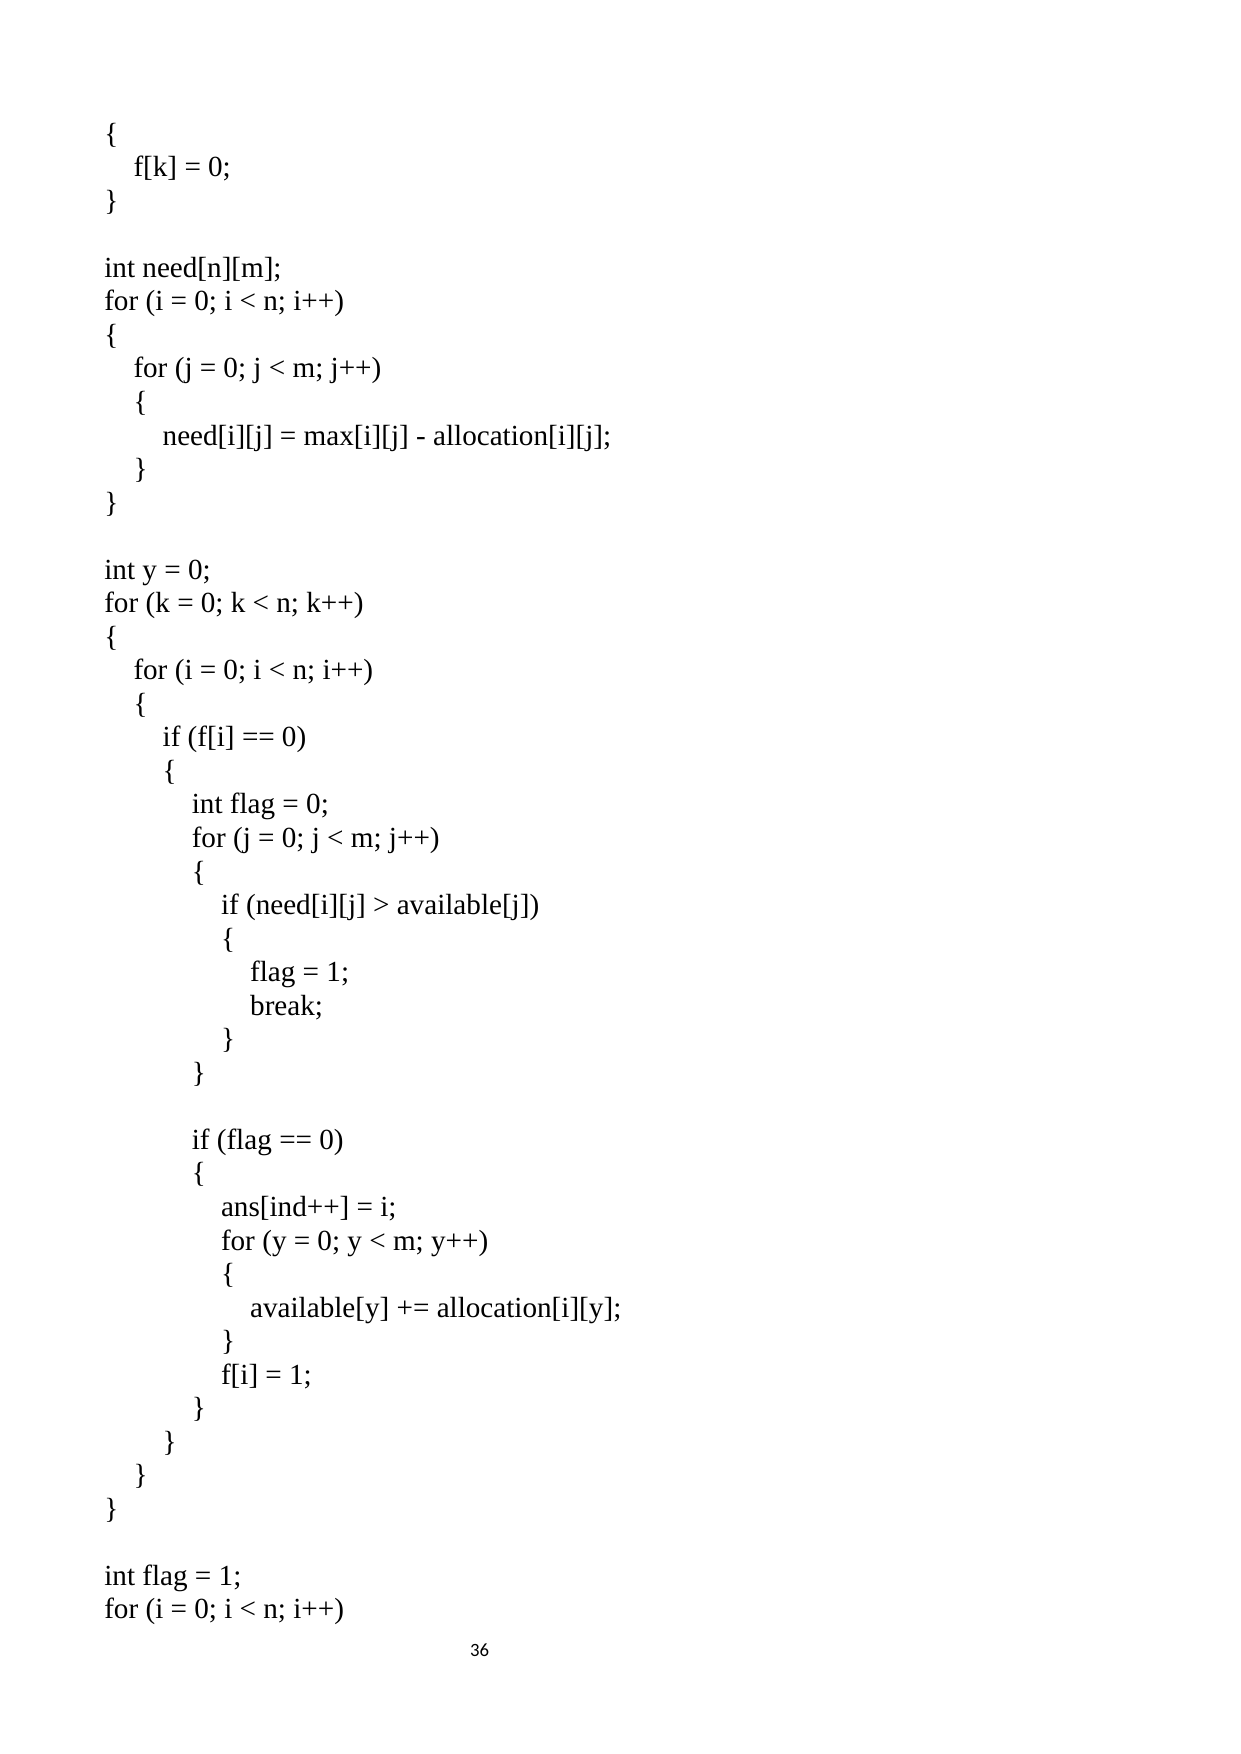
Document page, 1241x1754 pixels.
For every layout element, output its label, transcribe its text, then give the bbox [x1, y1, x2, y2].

text for (i = 0; i < n; i++) [75, 283, 1165, 317]
text { [75, 921, 1165, 954]
text { [75, 753, 1165, 787]
text } [75, 183, 1165, 216]
text { [75, 1156, 1165, 1189]
text int flag = 1; [75, 1558, 1165, 1592]
text available[y] += allocation[i][y]; [75, 1290, 1165, 1323]
text { [75, 317, 1165, 351]
text need[i][j] = max[i][j] - allocation[i][j]; [75, 418, 1165, 451]
text for (k = 0; k < n; k++) [75, 585, 1165, 619]
text for (i = 0; i < n; i++) [75, 652, 1165, 686]
text { [75, 619, 1165, 652]
text } [75, 1021, 1165, 1055]
text for (j = 0; j < m; j++) [75, 351, 1165, 384]
text { [75, 686, 1165, 719]
text } [75, 451, 1165, 485]
text flag = 1; [75, 954, 1165, 988]
text if (need[i][j] > available[j]) [75, 887, 1165, 921]
text { [75, 854, 1165, 887]
text if (flag == 0) [75, 1122, 1165, 1156]
text int flag = 0; [75, 787, 1165, 820]
text { [75, 384, 1165, 418]
text } [75, 1424, 1165, 1457]
text for (y = 0; y < m; y++) [75, 1223, 1165, 1256]
text for (i = 0; i < n; i++) [75, 1592, 1165, 1625]
text f[k] = 0; [75, 149, 1165, 183]
text if (f[i] == 0) [75, 719, 1165, 753]
text break; [75, 988, 1165, 1021]
text int y = 0; [75, 552, 1165, 585]
text } [75, 1457, 1165, 1491]
text } [75, 1390, 1165, 1424]
text } [75, 485, 1165, 518]
text } [75, 1491, 1165, 1524]
text { [75, 116, 1165, 149]
text { [75, 1256, 1165, 1290]
text } [75, 1055, 1165, 1088]
text ans[ind++] = i; [75, 1189, 1165, 1223]
text for (j = 0; j < m; j++) [75, 820, 1165, 854]
text } [75, 1323, 1165, 1357]
text f[i] = 1; [75, 1357, 1165, 1390]
text int need[n][m]; [75, 250, 1165, 283]
